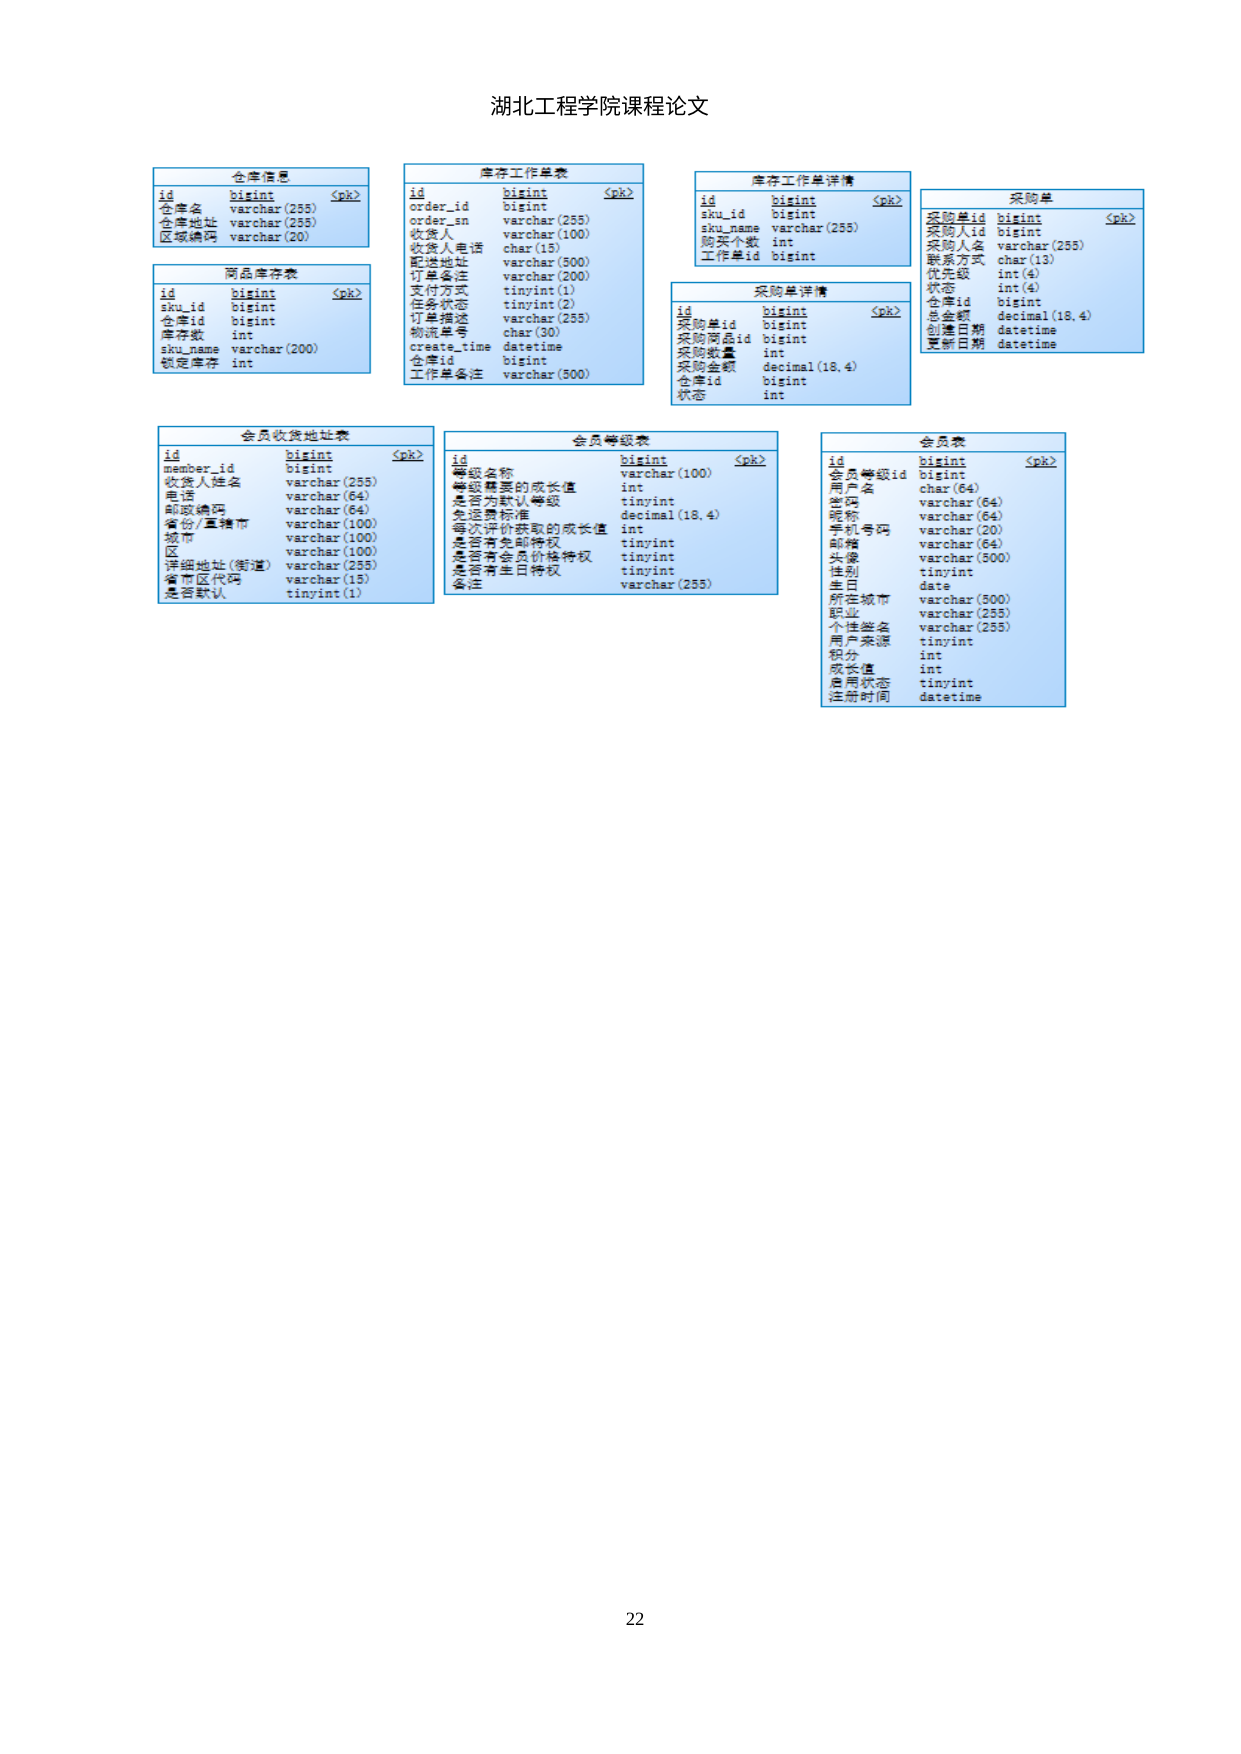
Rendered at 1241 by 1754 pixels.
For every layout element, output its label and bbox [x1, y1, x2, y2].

picture [147, 162, 1149, 412]
picture [147, 422, 1093, 715]
